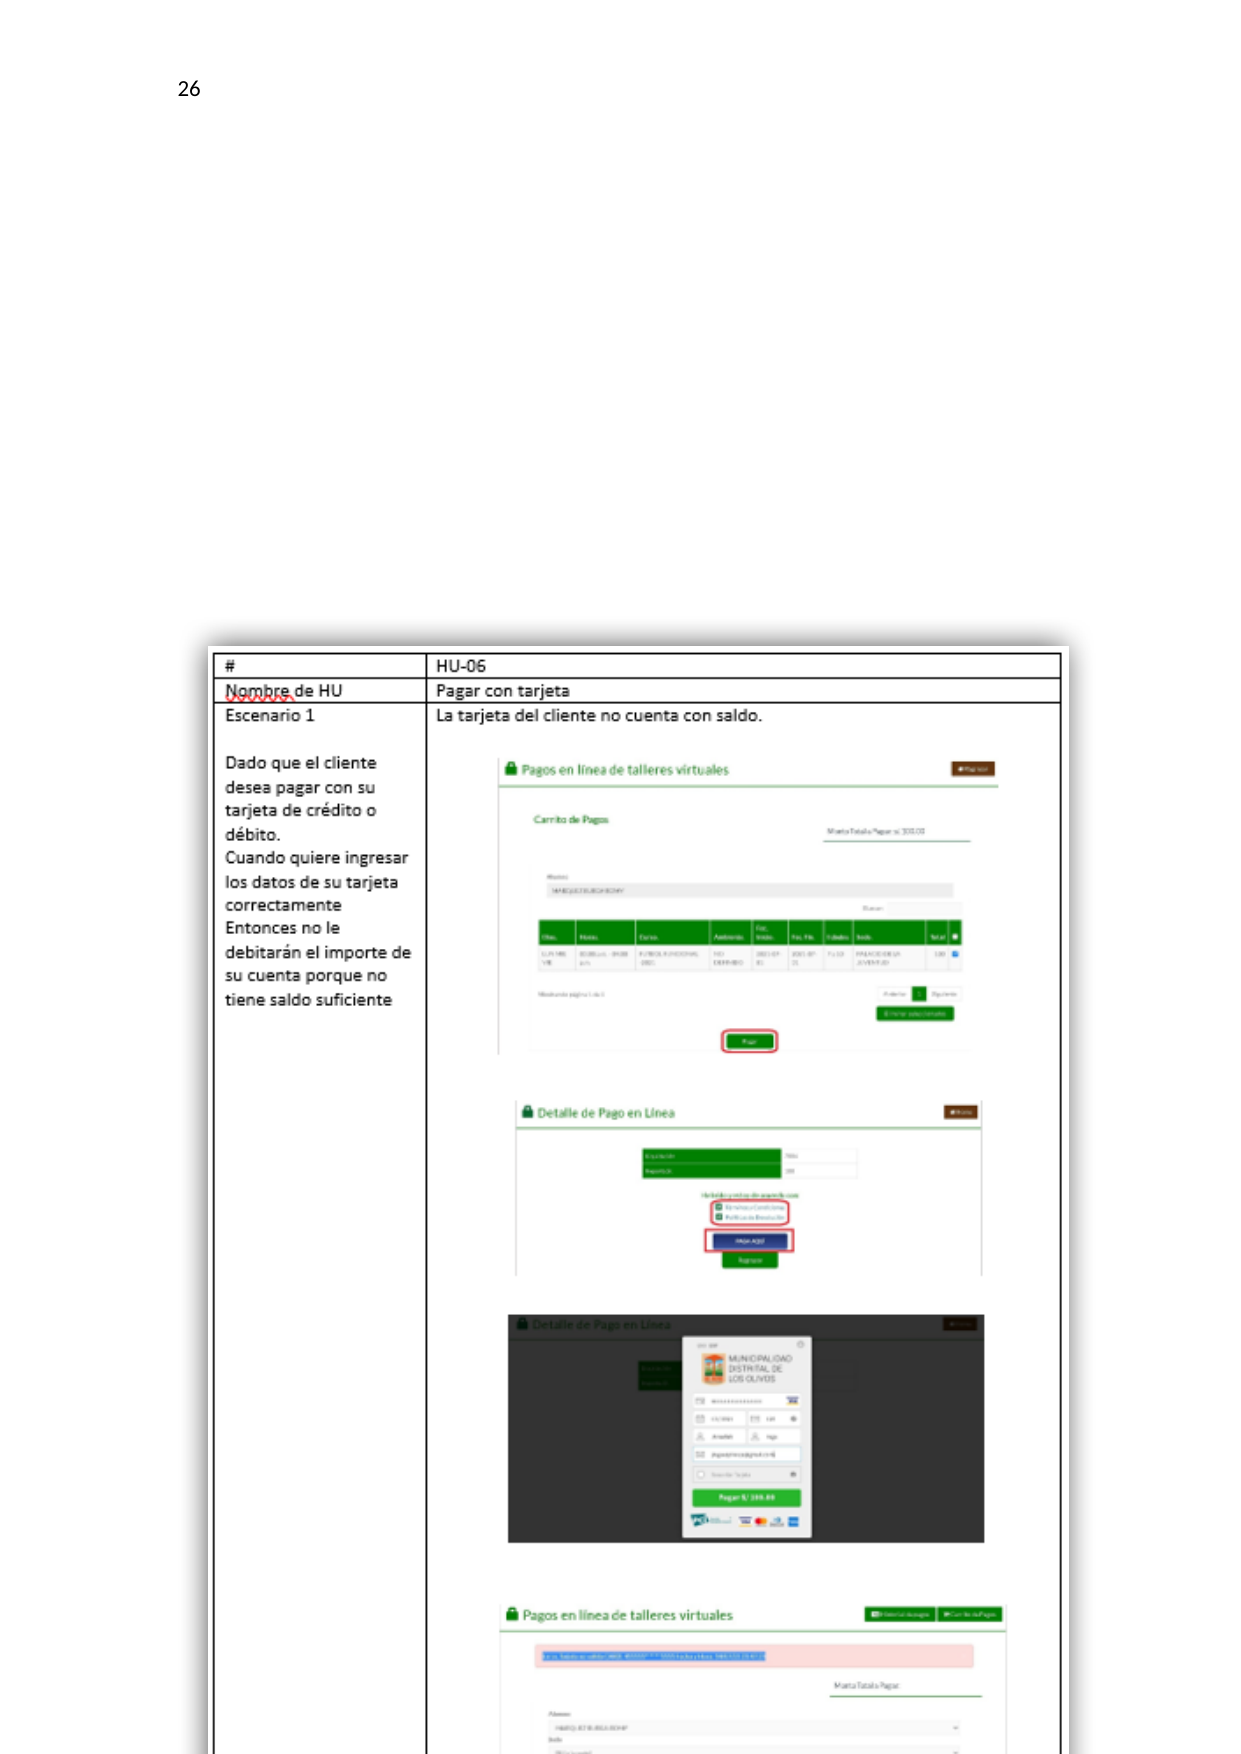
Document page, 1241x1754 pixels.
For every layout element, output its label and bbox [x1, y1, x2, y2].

picture [208, 646, 1069, 1754]
